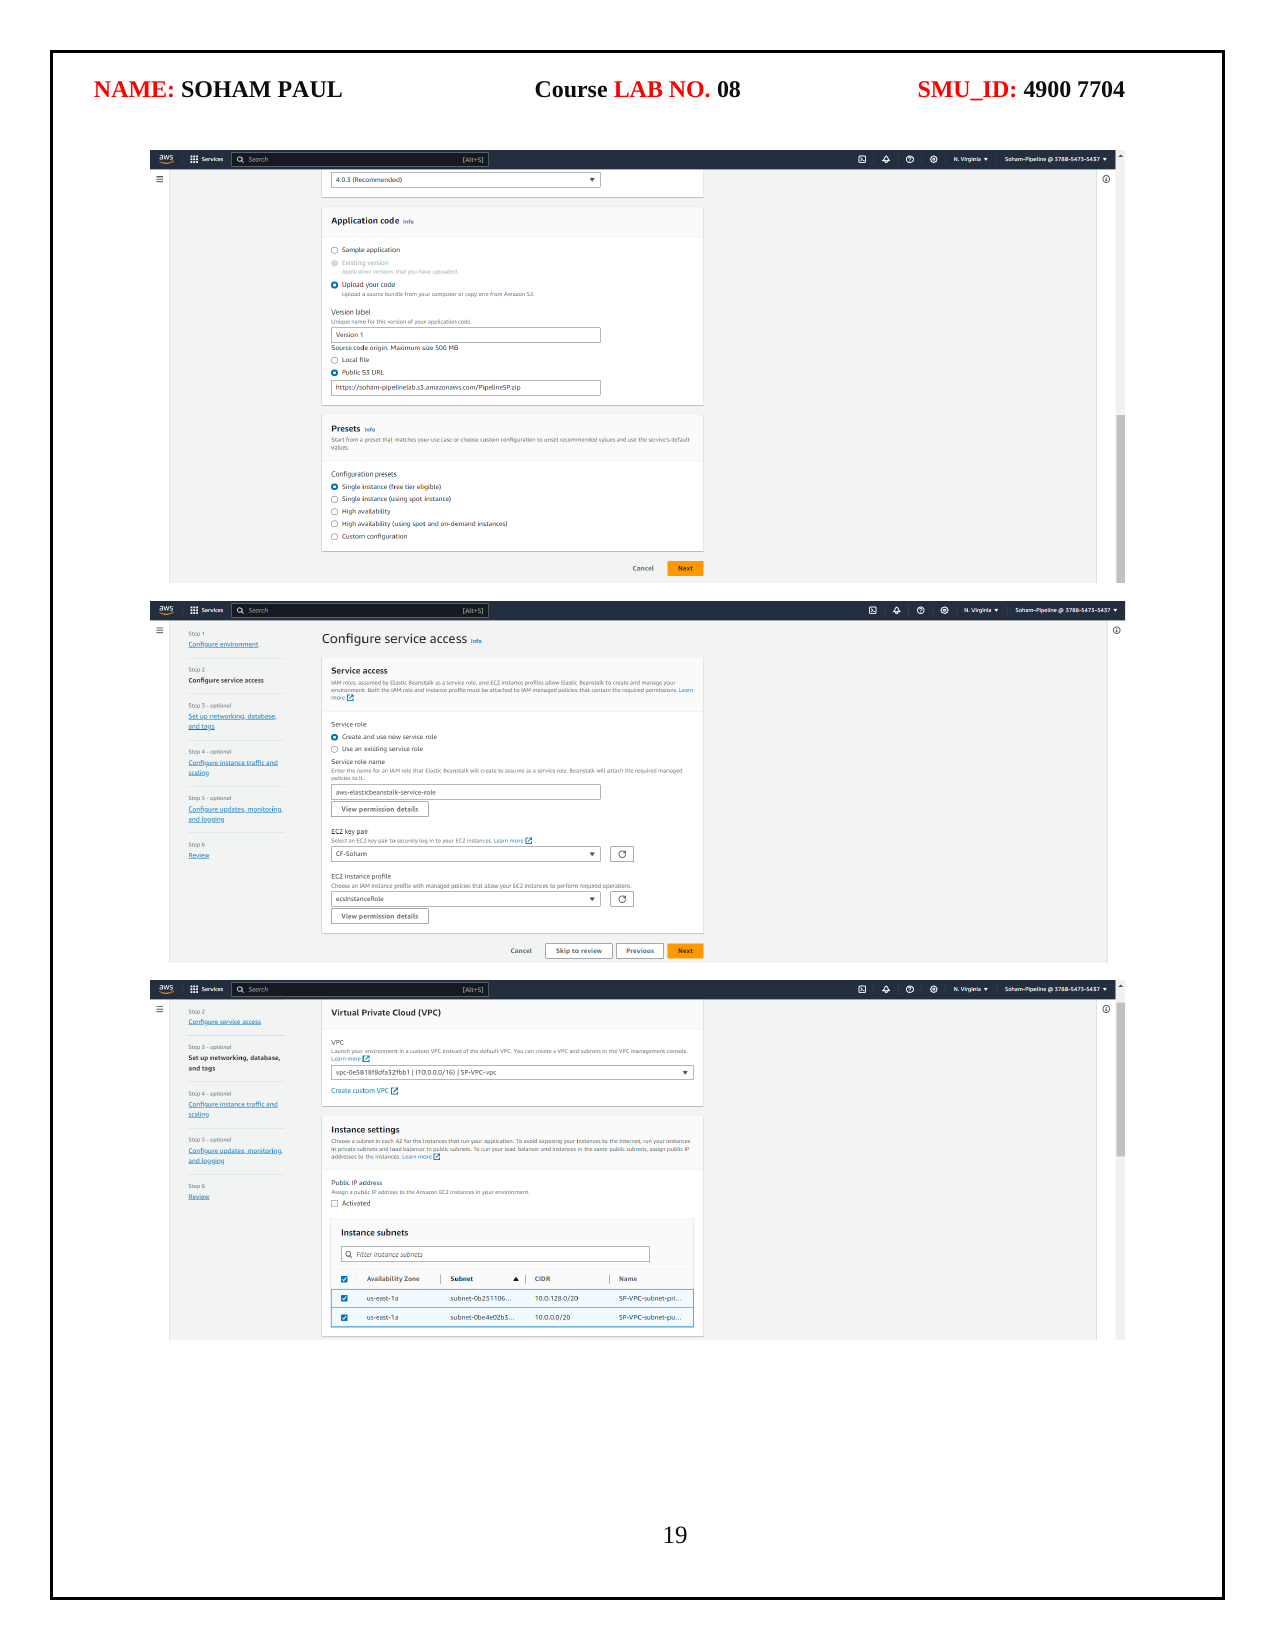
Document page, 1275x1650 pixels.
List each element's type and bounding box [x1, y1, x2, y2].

picture [150, 601, 1125, 963]
picture [150, 980, 1125, 1340]
picture [150, 150, 1125, 583]
